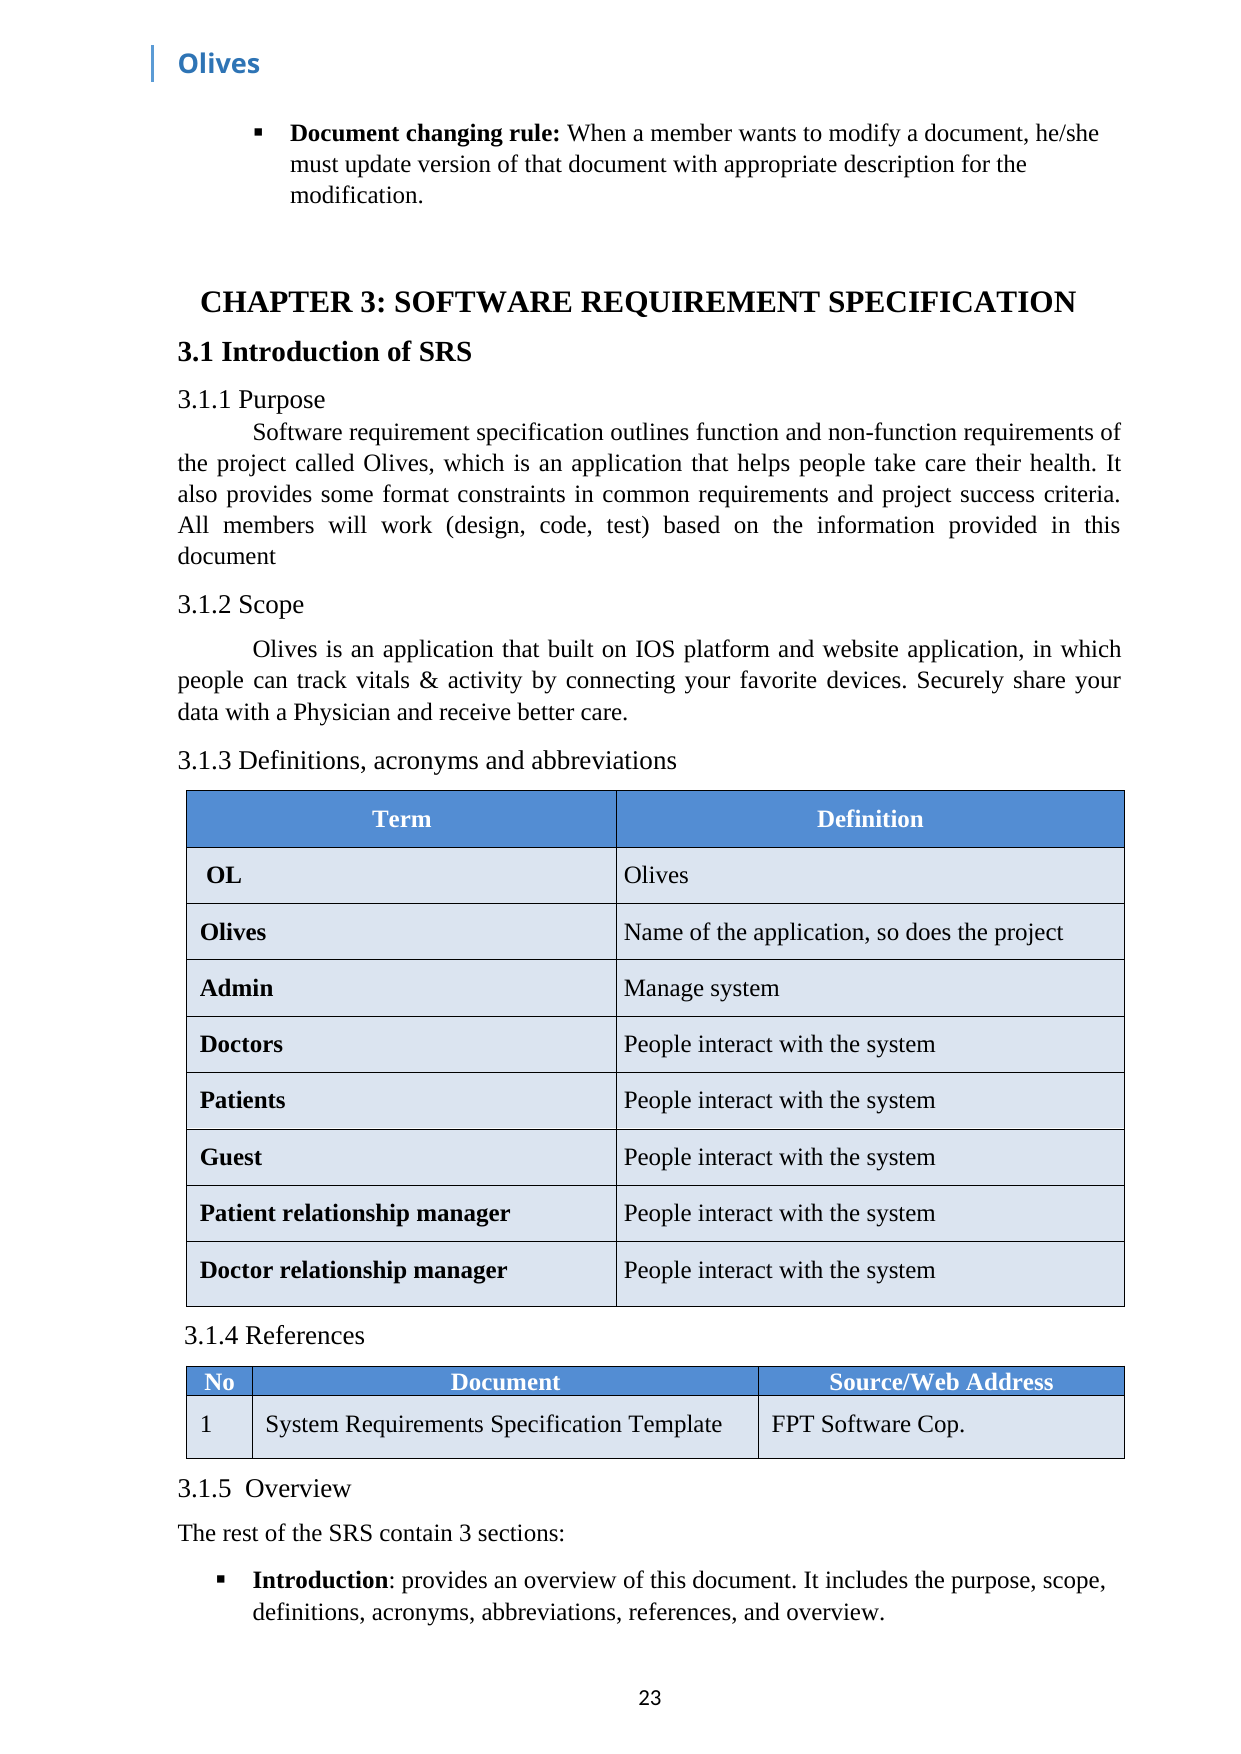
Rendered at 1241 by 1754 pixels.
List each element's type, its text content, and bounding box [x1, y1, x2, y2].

table_cell Name of the application, so does the project [617, 904, 1124, 959]
table_cell People interact with the system [617, 1186, 1124, 1241]
table_cell Guest [187, 1130, 616, 1185]
table_header Document [253, 1367, 758, 1395]
table_cell People interact with the system [617, 1073, 1124, 1128]
table_cell OL [187, 848, 616, 903]
subtitle 3.1.1 Purpose [177, 383, 1122, 414]
list Document changing rule: When a member wants to modify a document, he/she must update version of that document with appropriate description for the modification. [252, 118, 1122, 209]
list Introduction: provides an overview of this document. It includes the purpose, scope, definitions, acronyms, abbreviations, references, and overview. [215, 1566, 1122, 1625]
table_cell People interact with the system [617, 1130, 1124, 1185]
text The rest of the SRS contain 3 sections: [177, 1518, 1122, 1547]
subtitle 3.1 Introduction of SRS [177, 334, 1122, 368]
table_cell System Requirements Specification Template [253, 1396, 758, 1458]
table_cell Doctor relationship manager [187, 1242, 616, 1306]
subtitle 3.1.2 Scope [177, 588, 1122, 619]
table_cell Doctors [187, 1017, 616, 1072]
table_header Source/Web Address [759, 1367, 1124, 1395]
text Olives is an application that built on IOS platform and website application, in which people can track vitals & activity by connecting your favorite devices. Securely share your data with a Physician and receive better care. [177, 634, 1122, 725]
table_header Term [187, 791, 616, 847]
subtitle 3.1.5 Overview [177, 1472, 1122, 1503]
subtitle 3.1.4 References [177, 1319, 1122, 1351]
table_cell FPT Software Cop. [759, 1396, 1124, 1458]
table_cell People interact with the system [617, 1017, 1124, 1072]
table_cell Olives [617, 848, 1124, 903]
table_cell Patient relationship manager [187, 1186, 616, 1241]
subtitle CHAPTER 3: SOFTWARE REQUIREMENT SPECIFICATION [177, 283, 1122, 319]
table_cell Manage system [617, 960, 1124, 1016]
subtitle 3.1.3 Definitions, acronyms and abbreviations [177, 744, 1122, 775]
table_header Definition [617, 791, 1124, 847]
table_cell Admin [187, 960, 616, 1016]
table_cell Patients [187, 1073, 616, 1128]
table_cell People interact with the system [617, 1242, 1124, 1306]
table_cell Olives [187, 904, 616, 959]
table_header No [187, 1367, 252, 1395]
text Software requirement specification outlines function and non-function requirements of the project called Olives, which is an application that helps people take care their health. It also provides some format constraints in common requirements and project success criteria. All members will work (design, code, test) based on the information provided in this document [177, 417, 1122, 569]
table_cell 1 [187, 1396, 252, 1458]
